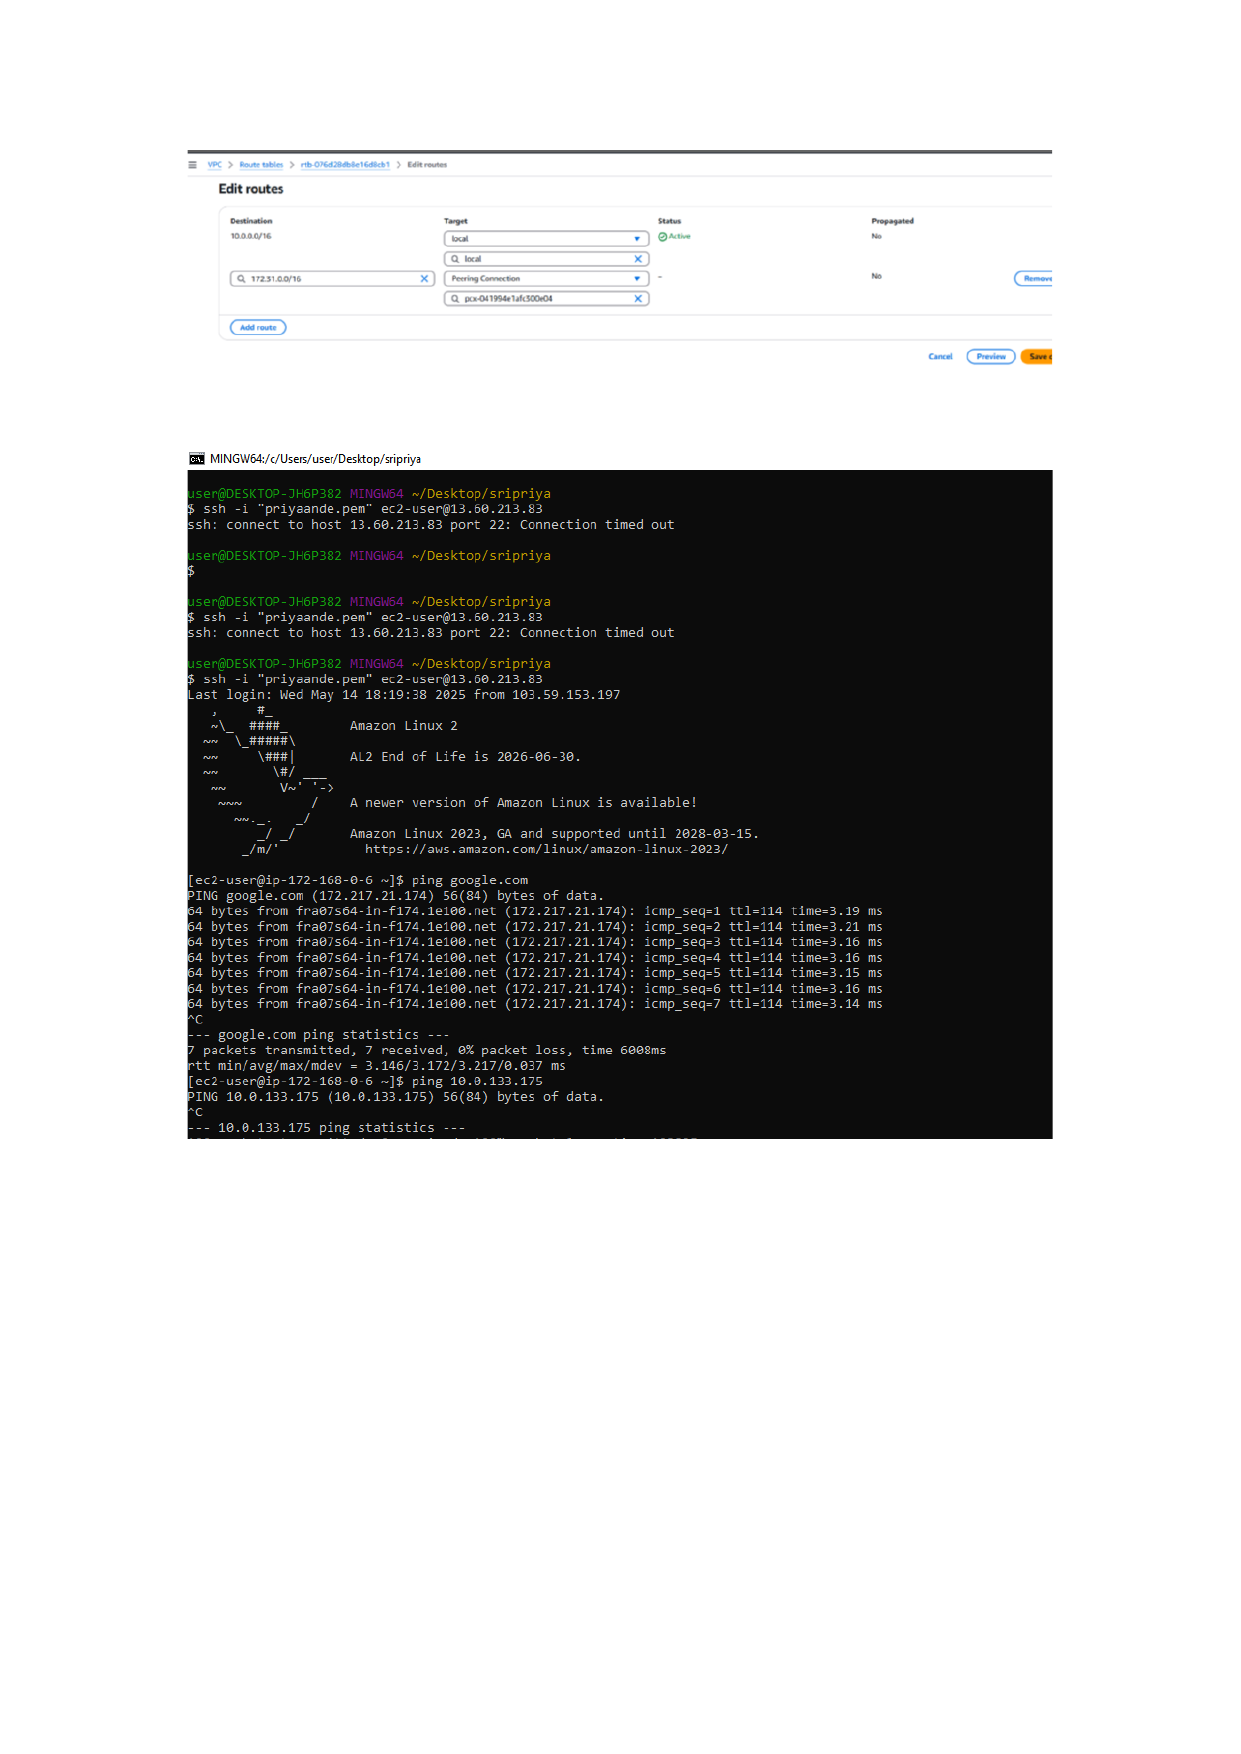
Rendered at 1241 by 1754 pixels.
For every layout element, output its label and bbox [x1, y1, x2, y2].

picture [187, 150, 1053, 1139]
